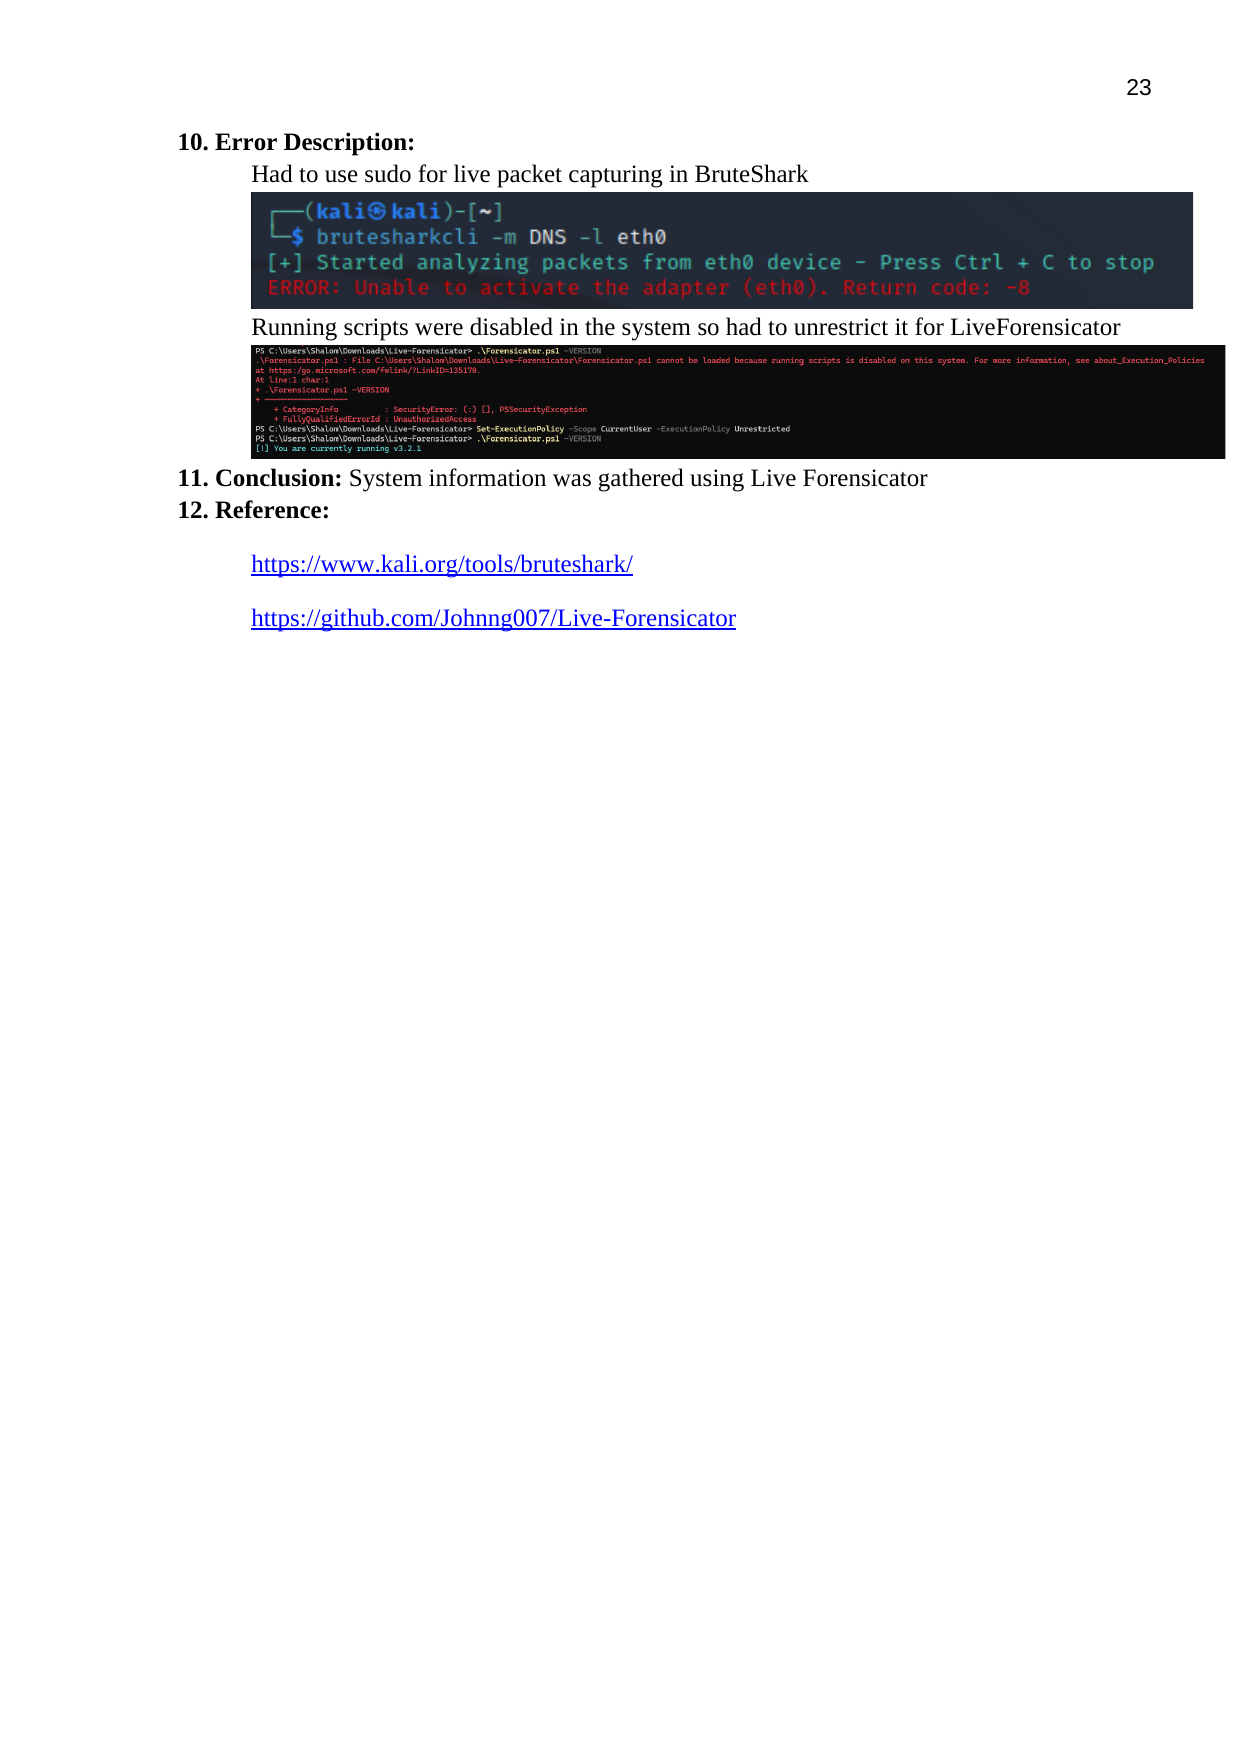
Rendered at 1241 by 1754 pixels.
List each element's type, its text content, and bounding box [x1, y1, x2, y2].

text Had to use sudo for live packet capturing in BruteShark [251, 159, 1152, 188]
text Running scripts were disabled in the system so had to unrestrict it for LiveForensicator [251, 312, 1152, 341]
text https://www.kali.org/tools/bruteshark/ [251, 549, 1152, 578]
text 11. Conclusion: System information was gathered using Live Forensicator [177, 463, 1152, 491]
text 12. Reference: [177, 496, 1152, 524]
text 10. Error Description: [177, 127, 1152, 155]
text https://github.com/Johnng007/Live-Forensicator [251, 603, 1152, 632]
picture [251, 345, 1226, 459]
picture [251, 192, 1194, 309]
